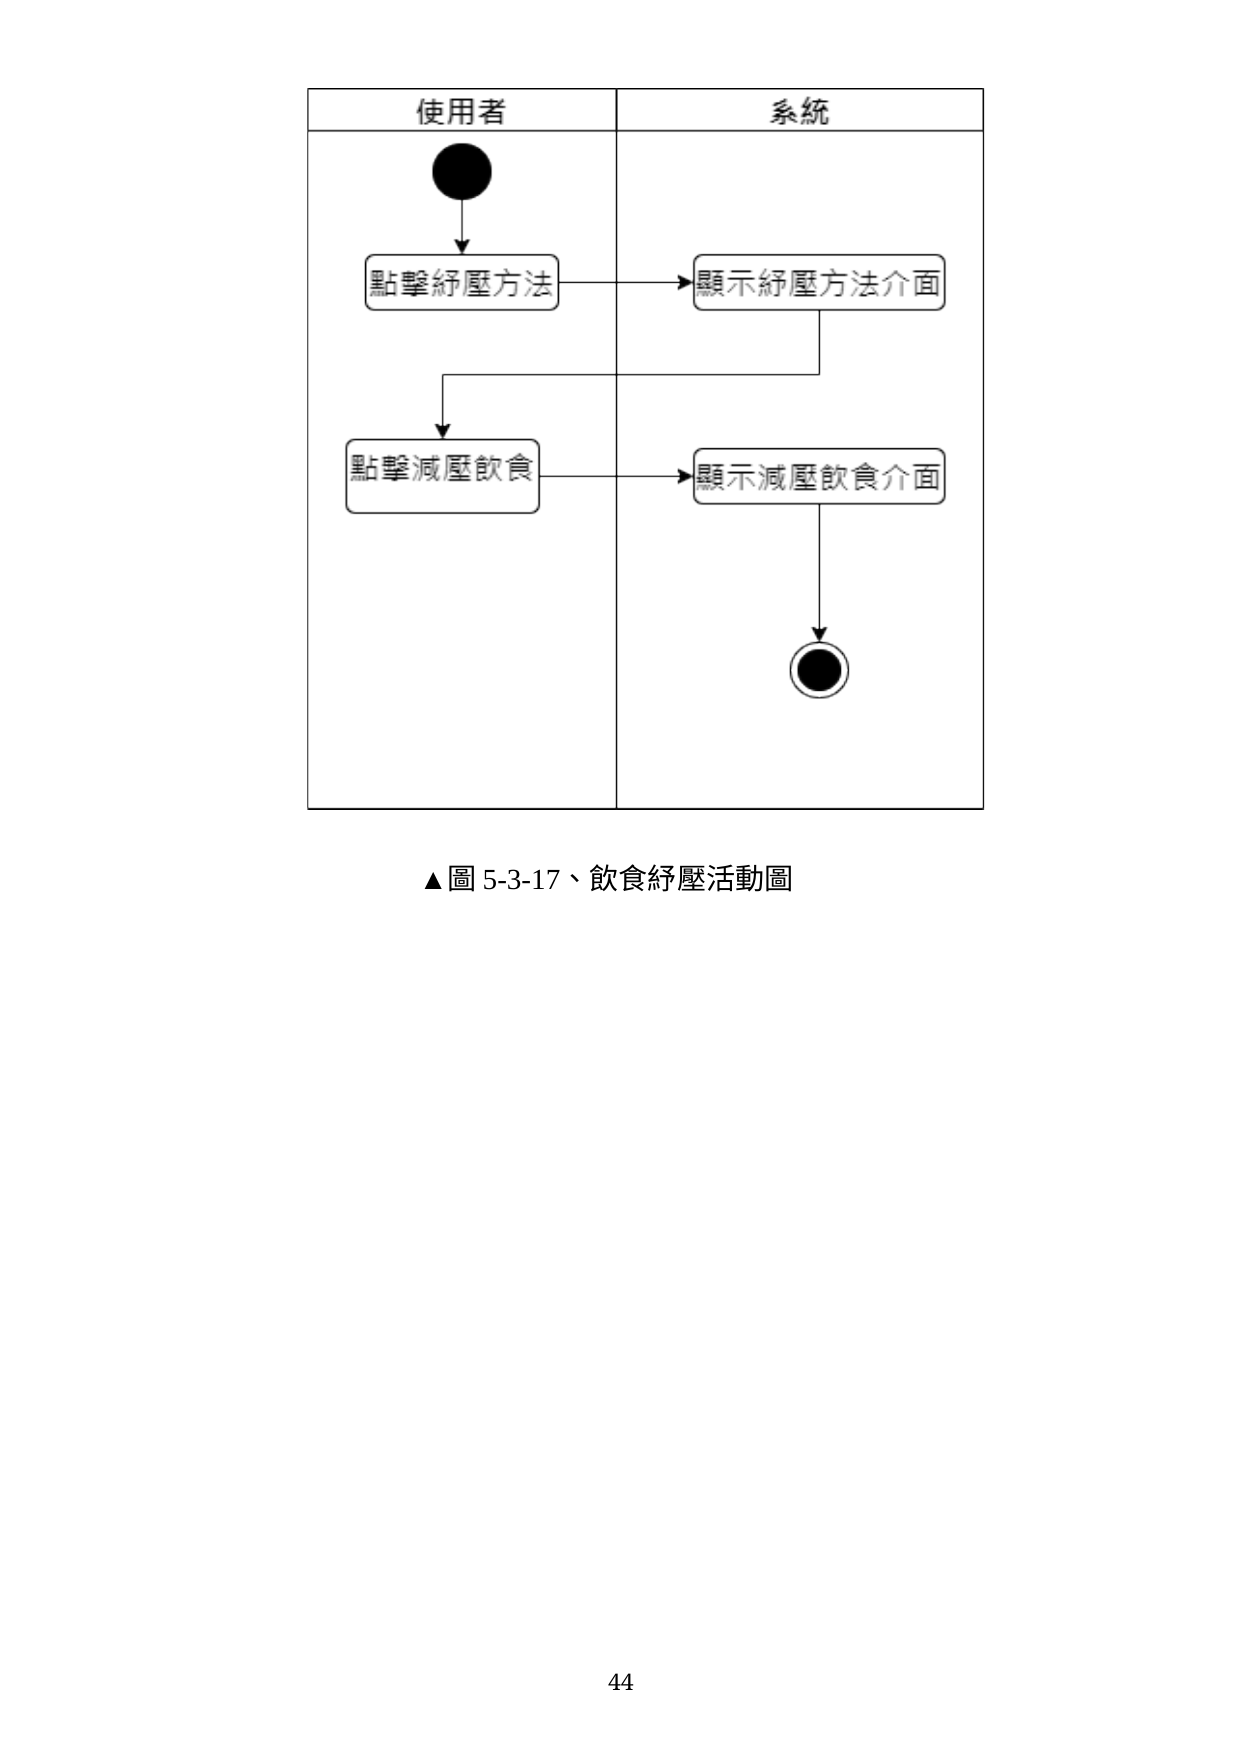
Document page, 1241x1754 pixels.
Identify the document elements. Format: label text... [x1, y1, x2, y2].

picture [307, 88, 985, 810]
text ▲圖5-3-17、飲食紓壓活動圖 [117, 855, 1095, 897]
